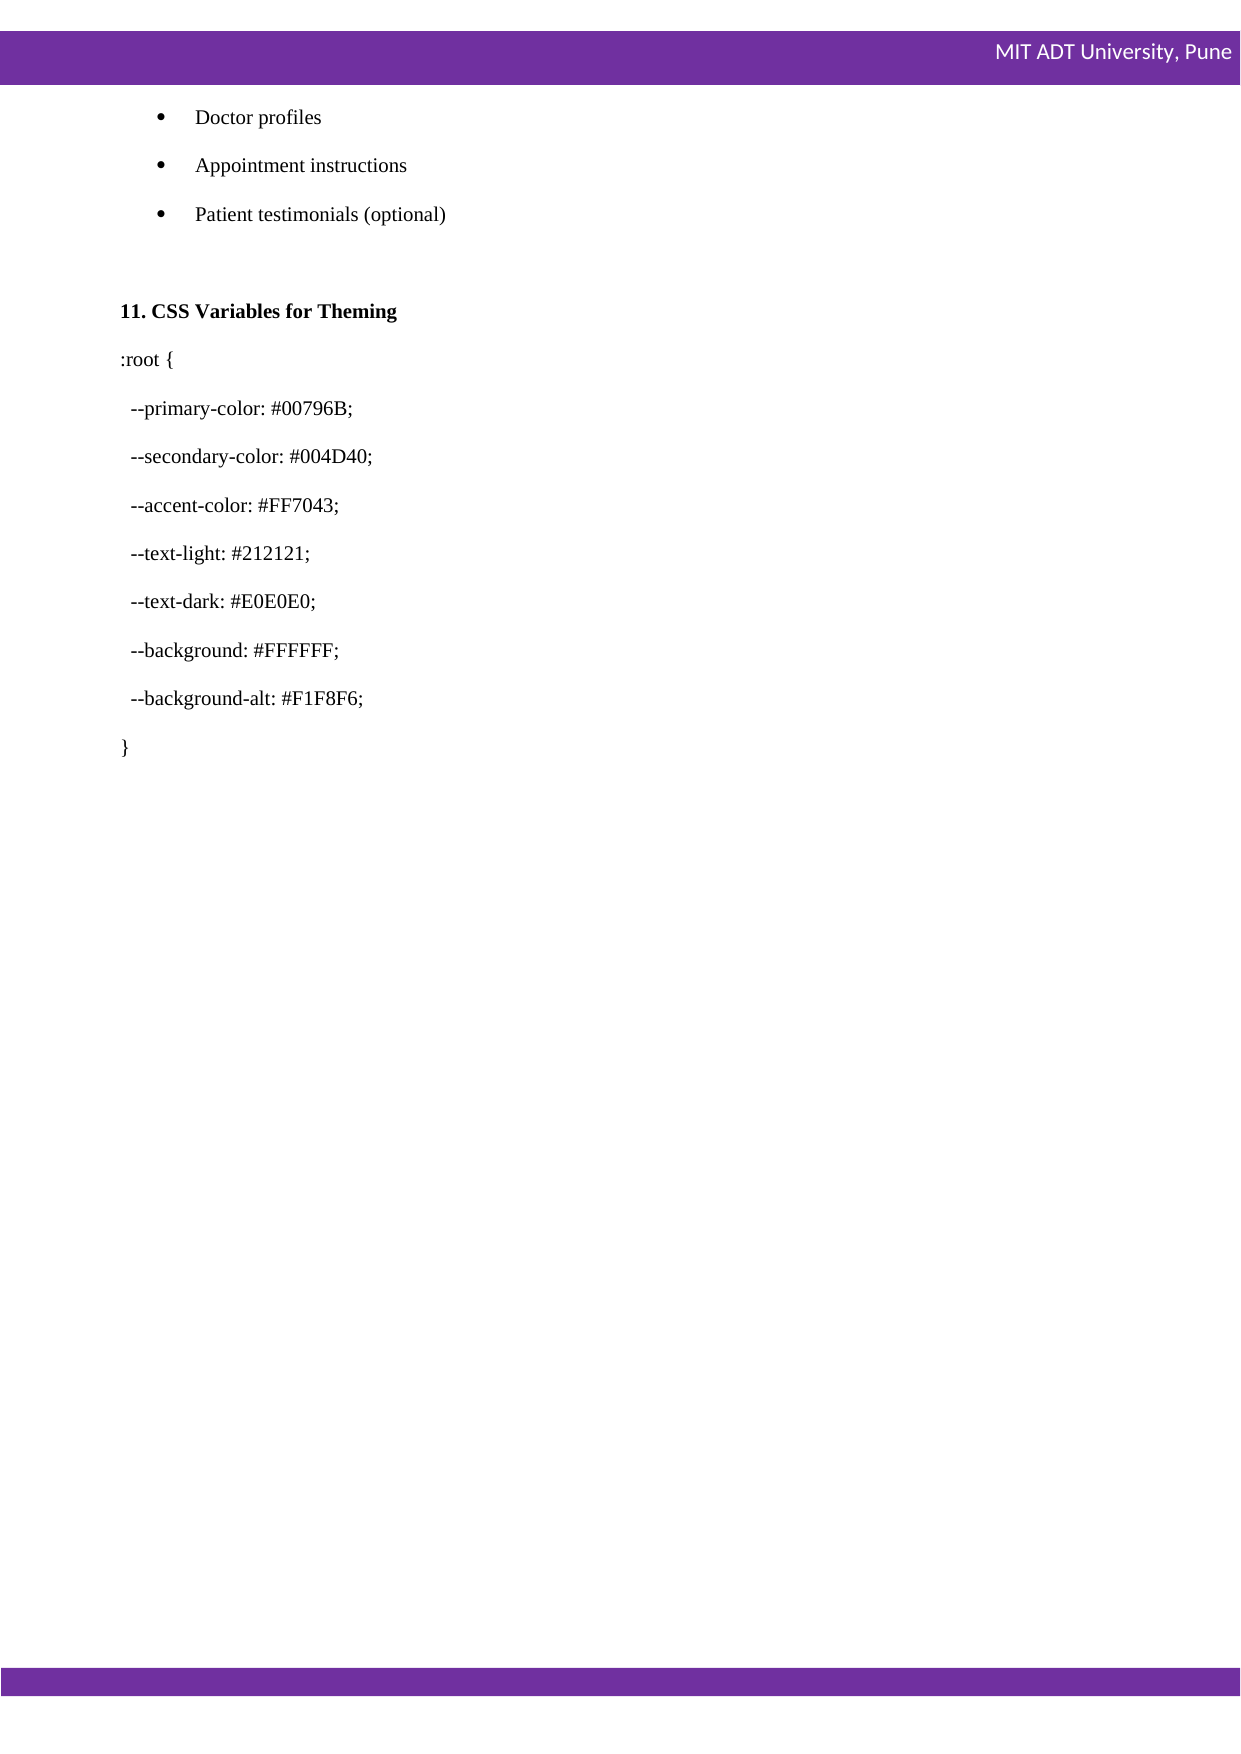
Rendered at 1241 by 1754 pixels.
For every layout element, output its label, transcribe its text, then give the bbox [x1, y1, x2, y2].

list Patient testimonials (optional) [157, 202, 1195, 226]
text } [120, 735, 1195, 759]
text --background: #FFFFFF; [120, 638, 1195, 662]
list Appointment instructions [157, 153, 1195, 177]
text --text-dark: #E0E0E0; [120, 589, 1195, 613]
text 11. CSS Variables for Theming [120, 299, 1195, 323]
text --accent-color: #FF7043; [120, 492, 1195, 517]
text :root { [120, 347, 1195, 371]
text --primary-color: #00796B; [120, 396, 1195, 420]
list Doctor profiles [157, 105, 1195, 129]
text --text-light: #212121; [120, 541, 1195, 565]
text --background-alt: #F1F8F6; [120, 686, 1195, 710]
text --secondary-color: #004D40; [120, 444, 1195, 468]
